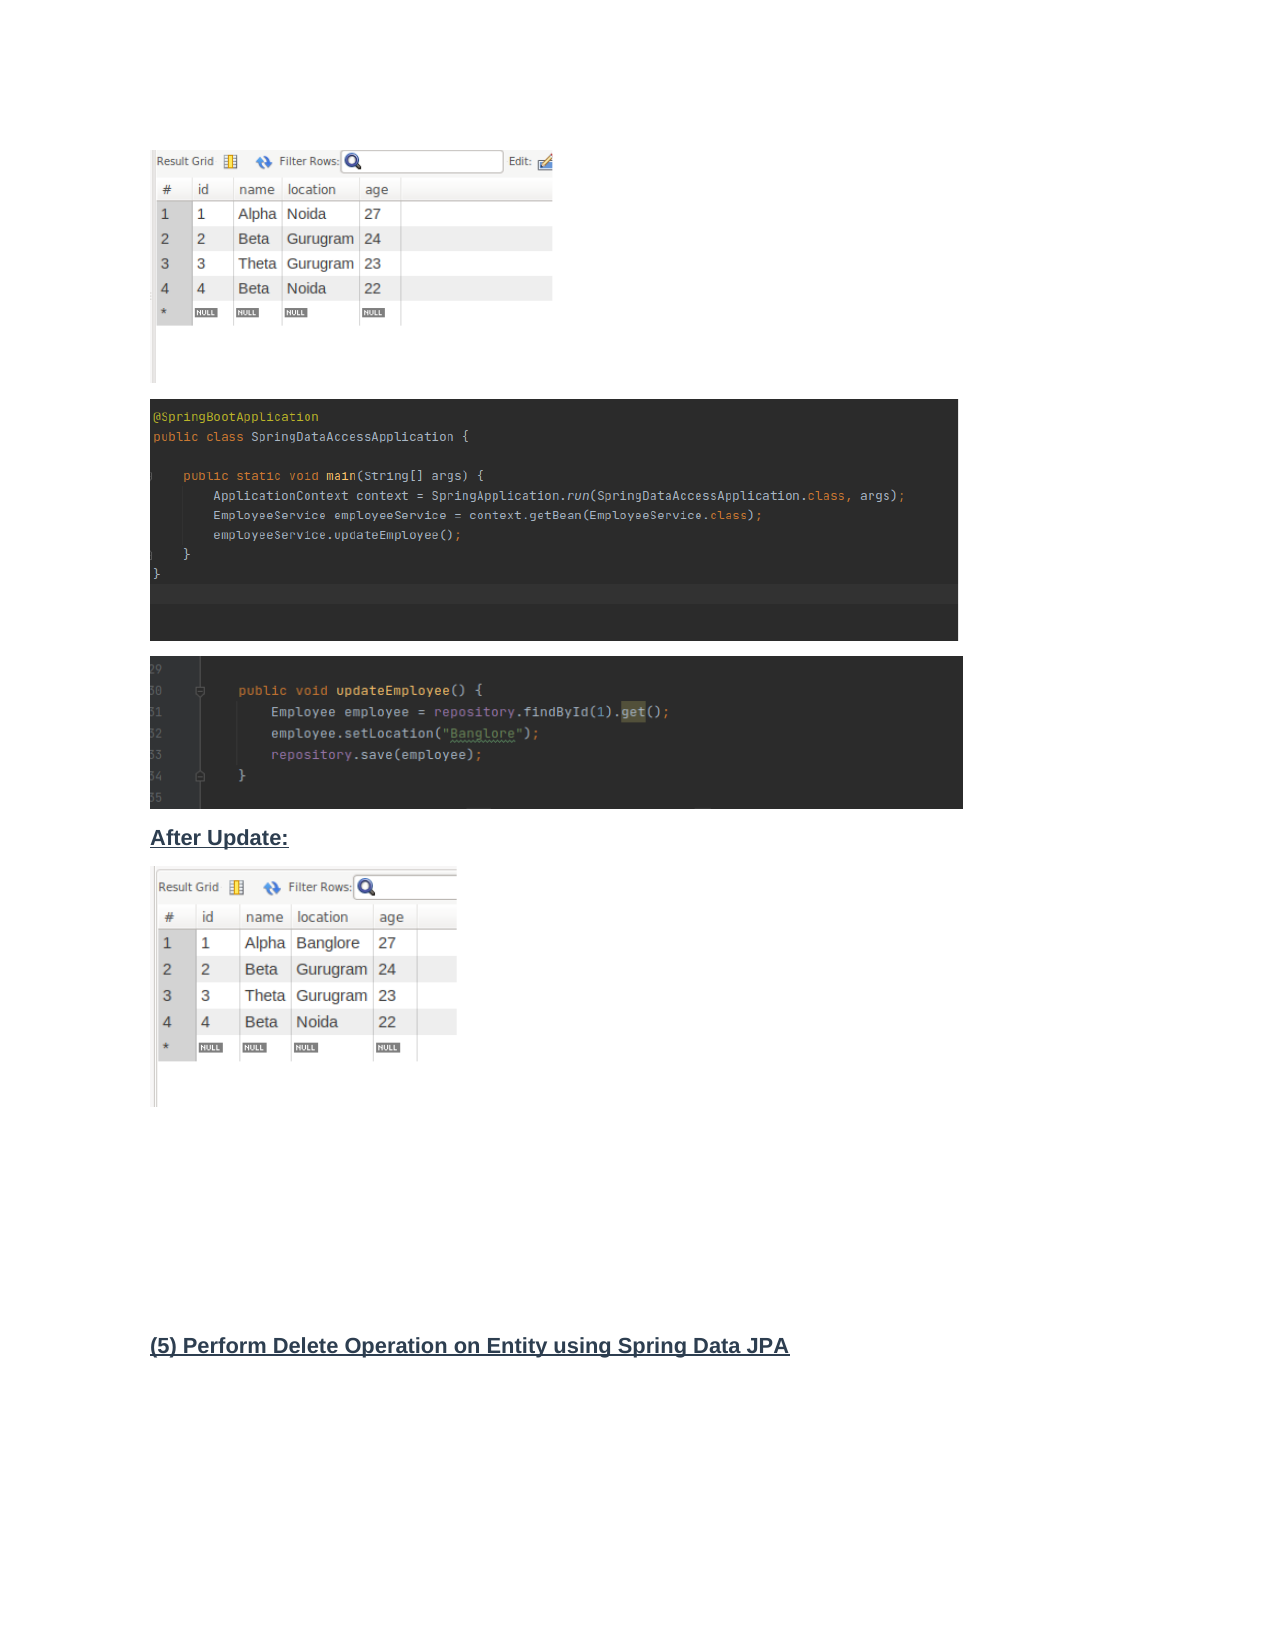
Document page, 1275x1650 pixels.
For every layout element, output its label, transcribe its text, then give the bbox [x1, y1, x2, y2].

picture [150, 656, 963, 809]
text (5) Perform Delete Operation on Entity using Spring Data JPA [150, 1332, 1125, 1358]
picture [150, 150, 553, 383]
picture [150, 866, 457, 1107]
text After Update: [150, 825, 1125, 850]
picture [150, 399, 959, 641]
